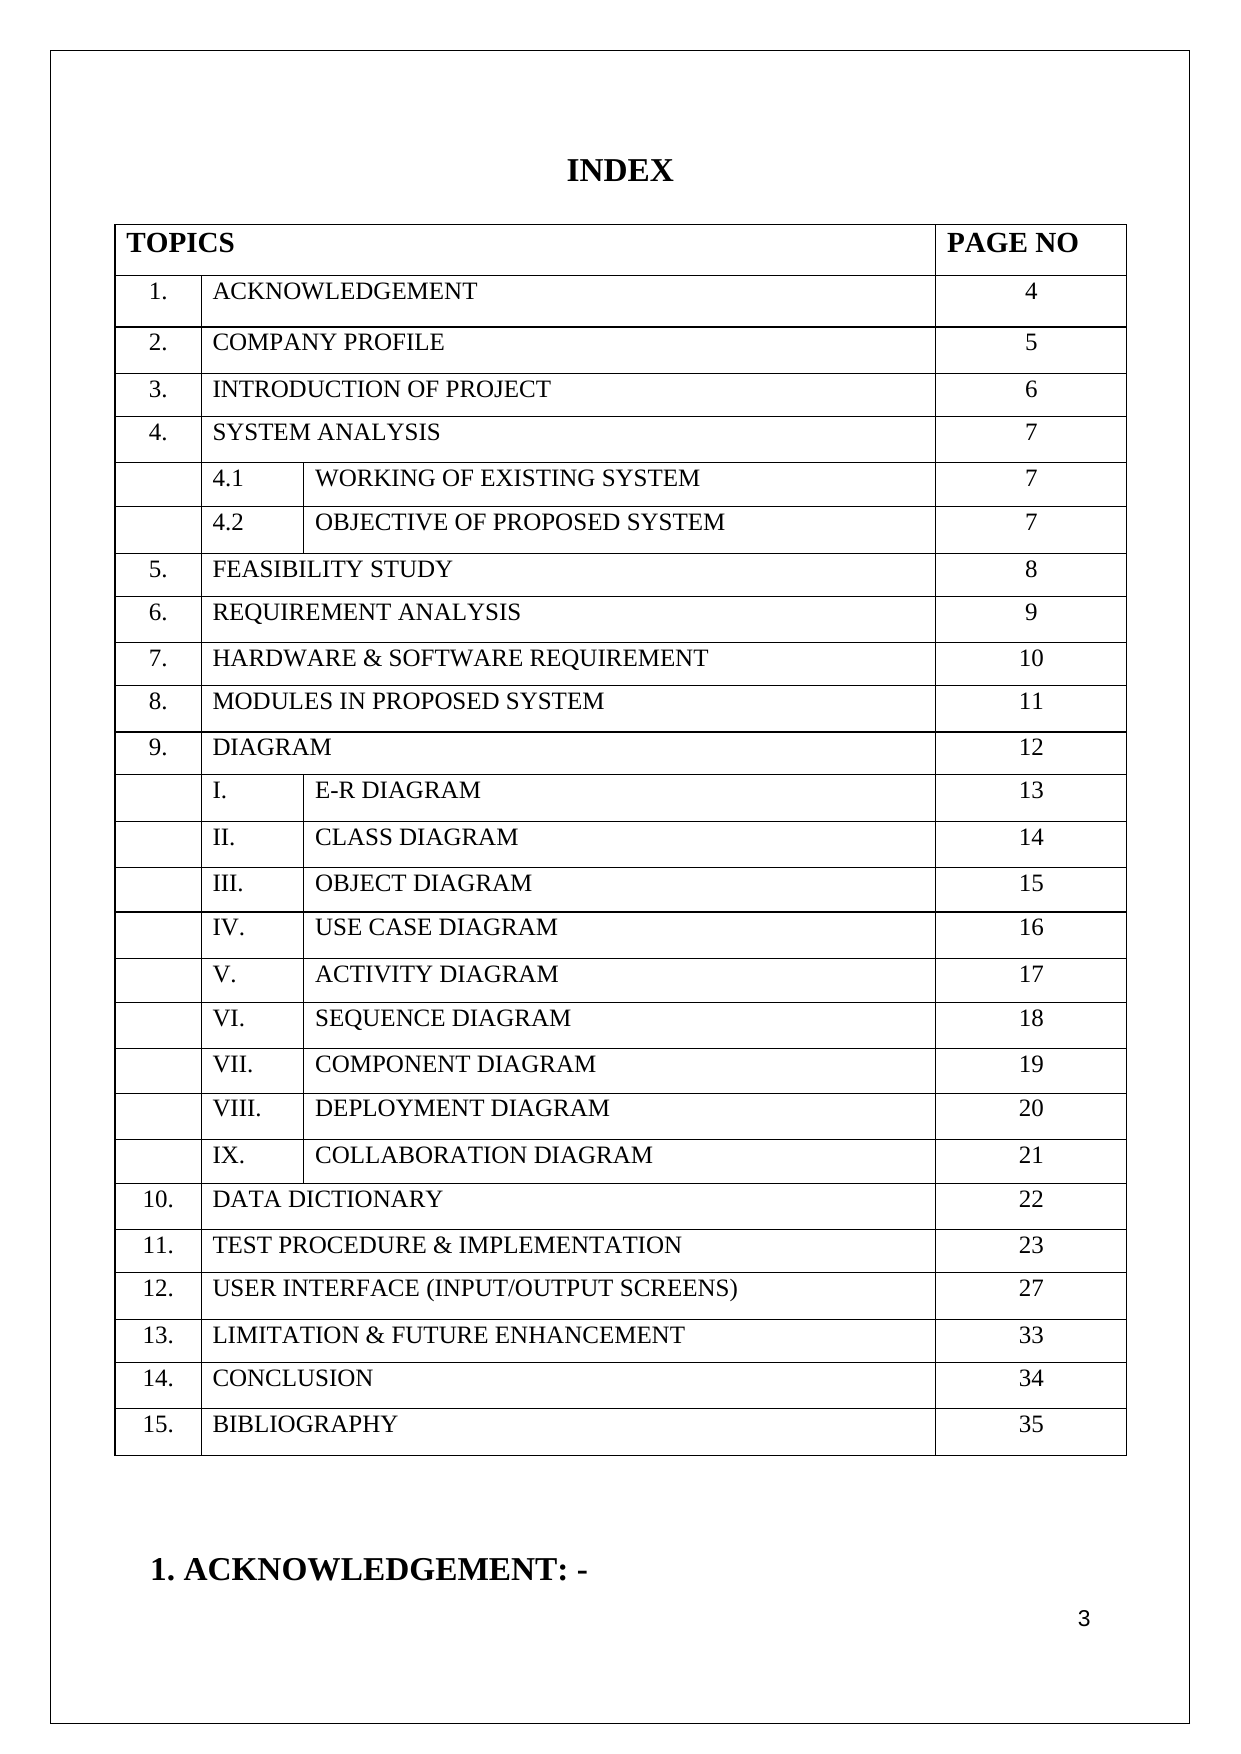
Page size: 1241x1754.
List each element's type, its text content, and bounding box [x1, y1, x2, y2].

table_cell REQUIREMENT ANALYSIS [202, 597, 935, 642]
table_cell DEPLOYMENT DIAGRAM [304, 1094, 935, 1139]
table_cell FEASIBILITY STUDY [202, 554, 935, 596]
table_cell 4.1 [202, 463, 303, 506]
table_cell 18 [936, 1003, 1126, 1048]
table_cell 13. [116, 1320, 201, 1362]
table_cell 4. [116, 417, 201, 462]
table_cell IX. [202, 1140, 303, 1183]
table_cell DATA DICTIONARY [202, 1184, 935, 1229]
table_cell 23 [936, 1230, 1126, 1272]
table_cell 33 [936, 1320, 1126, 1362]
table_cell 22 [936, 1184, 1126, 1229]
table_cell 34 [936, 1363, 1126, 1408]
table_cell 13 [936, 775, 1126, 821]
table_cell [116, 507, 201, 553]
table_cell [116, 1140, 201, 1183]
table_cell I. [202, 775, 303, 821]
table_cell [116, 1094, 201, 1139]
table_cell COMPONENT DIAGRAM [304, 1049, 935, 1092]
table_cell 5. [116, 554, 201, 596]
table_cell [116, 463, 201, 506]
table_cell 17 [936, 959, 1126, 1002]
table_cell 16 [936, 913, 1126, 958]
table_cell VI. [202, 1003, 303, 1048]
table_cell 8 [936, 554, 1126, 596]
table_cell COMPANY PROFILE [202, 328, 935, 373]
table_cell IV. [202, 913, 303, 958]
table_cell 27 [936, 1273, 1126, 1319]
table_cell E-R DIAGRAM [304, 775, 935, 821]
table_cell 11. [116, 1230, 201, 1272]
table_cell INTRODUCTION OF PROJECT [202, 374, 935, 416]
table_cell 6. [116, 597, 201, 642]
table_cell CONCLUSION [202, 1363, 935, 1408]
table_cell 7. [116, 643, 201, 685]
table_cell 12 [936, 733, 1126, 774]
table_cell 15. [116, 1409, 201, 1454]
table_cell 9. [116, 733, 201, 774]
table_cell WORKING OF EXISTING SYSTEM [304, 463, 935, 506]
table_cell BIBLIOGRAPHY [202, 1409, 935, 1454]
table_cell USER INTERFACE (INPUT/OUTPUT SCREENS) [202, 1273, 935, 1319]
table_cell 15 [936, 868, 1126, 911]
table_cell OBJECT DIAGRAM [304, 868, 935, 911]
text 1. ACKNOWLEDGEMENT: - [150, 1549, 1090, 1587]
text INDEX [150, 150, 1090, 188]
table_cell 10. [116, 1184, 201, 1229]
table_cell 9 [936, 597, 1126, 642]
table_cell 7 [936, 507, 1126, 553]
table_cell 12. [116, 1273, 201, 1319]
table_header TOPICS [116, 225, 935, 275]
table_cell COLLABORATION DIAGRAM [304, 1140, 935, 1183]
table_cell 3. [116, 374, 201, 416]
table_cell MODULES IN PROPOSED SYSTEM [202, 686, 935, 731]
table_cell III. [202, 868, 303, 911]
table_cell 5 [936, 328, 1126, 373]
table_cell [116, 1003, 201, 1048]
table_cell CLASS DIAGRAM [304, 822, 935, 867]
table_cell 14 [936, 822, 1126, 867]
table_cell ACKNOWLEDGEMENT [202, 276, 935, 326]
table_cell [116, 775, 201, 821]
table_cell V. [202, 959, 303, 1002]
table_cell 7 [936, 463, 1126, 506]
table_cell 1. [116, 276, 201, 326]
table_cell HARDWARE & SOFTWARE REQUIREMENT [202, 643, 935, 685]
table_cell 21 [936, 1140, 1126, 1183]
table_cell 35 [936, 1409, 1126, 1454]
table_cell TEST PROCEDURE & IMPLEMENTATION [202, 1230, 935, 1272]
table_cell ACTIVITY DIAGRAM [304, 959, 935, 1002]
table_cell [116, 1049, 201, 1092]
table_cell SEQUENCE DIAGRAM [304, 1003, 935, 1048]
table_cell 7 [936, 417, 1126, 462]
table_cell II. [202, 822, 303, 867]
table_cell [116, 868, 201, 911]
table_cell [116, 959, 201, 1002]
table_cell 11 [936, 686, 1126, 731]
table_cell LIMITATION & FUTURE ENHANCEMENT [202, 1320, 935, 1362]
table_cell 14. [116, 1363, 201, 1408]
table_cell OBJECTIVE OF PROPOSED SYSTEM [304, 507, 935, 553]
table_header PAGE NO [936, 225, 1126, 275]
table_cell SYSTEM ANALYSIS [202, 417, 935, 462]
table_cell VIII. [202, 1094, 303, 1139]
table_cell USE CASE DIAGRAM [304, 913, 935, 958]
table_cell 2. [116, 328, 201, 373]
table_cell 6 [936, 374, 1126, 416]
table_cell 20 [936, 1094, 1126, 1139]
table_cell [116, 822, 201, 867]
table_cell [116, 913, 201, 958]
table_cell 19 [936, 1049, 1126, 1092]
table_cell DIAGRAM [202, 733, 935, 774]
table_cell 10 [936, 643, 1126, 685]
table_cell 4 [936, 276, 1126, 326]
table_cell 8. [116, 686, 201, 731]
table_cell VII. [202, 1049, 303, 1092]
table_cell 4.2 [202, 507, 303, 553]
